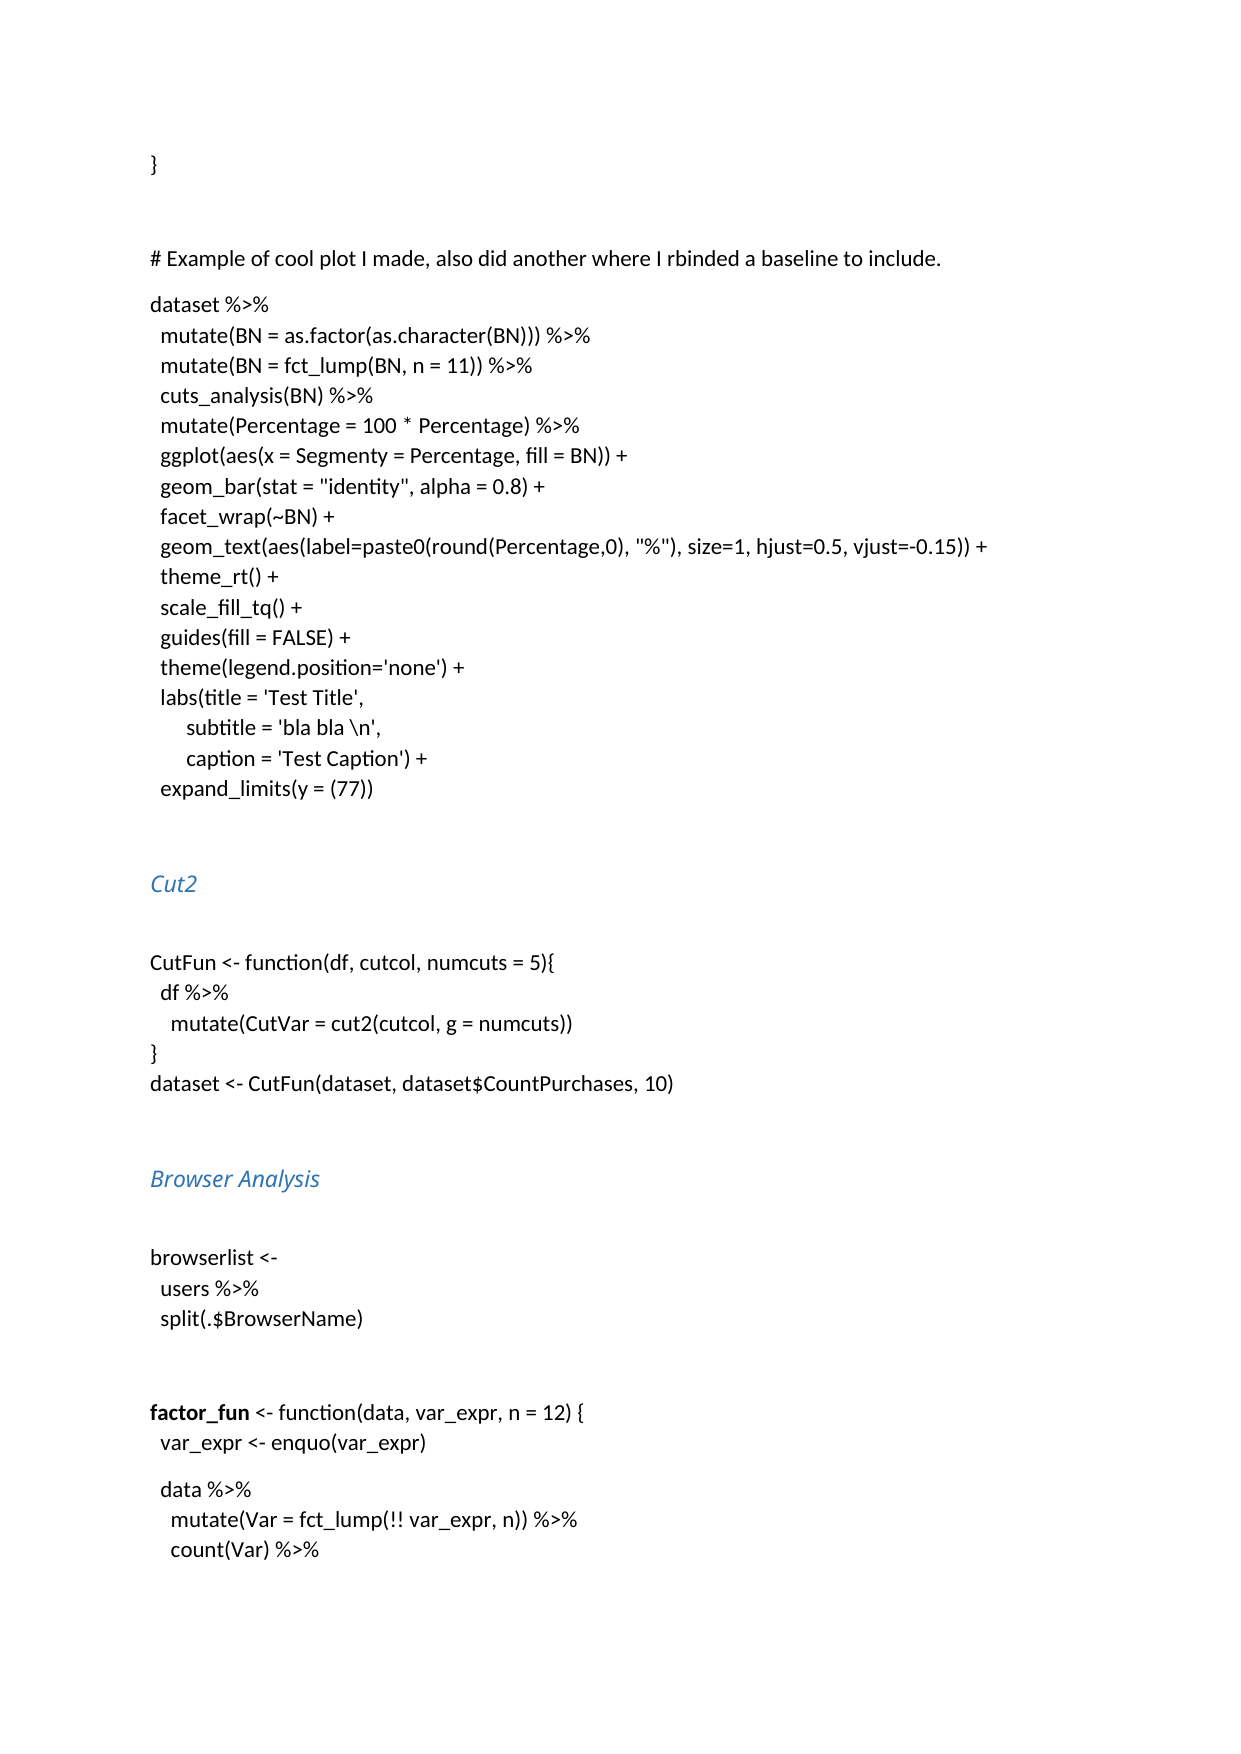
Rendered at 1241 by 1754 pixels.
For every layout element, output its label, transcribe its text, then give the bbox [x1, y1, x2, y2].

text } [150, 150, 1090, 178]
subtitle Cut2 [150, 868, 1090, 899]
text browserlist <- users %>% split(.$BrowserName) [150, 1243, 1090, 1332]
text factor_fun <- function(data, var_expr, n = 12) { var_expr <- enquo(var_expr) [150, 1398, 1090, 1456]
text dataset %>% mutate(BN = as.factor(as.character(BN))) %>% mutate(BN = fct_lump(BN, n = 11)) %>% cuts_analysis(BN) %>% mutate(Percentage = 100 * Percentage) %>% ggplot(aes(x = Segmenty = Percentage, fill = BN)) + geom_bar(stat = "identity", alpha = 0.8) + facet_wrap(~BN) + geom_text(aes(label=paste0(round(Percentage,0), "%"), size=1, hjust=0.5, vjust=-0.15)) + theme_rt() + scale_fill_tq() + guides(fill = FALSE) + theme(legend.position='none') + labs(title = 'Test Title', subtitle = 'bla bla \n', caption = 'Test Caption') + expand_limits(y = (77)) [150, 291, 1090, 802]
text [150, 1475, 1090, 1563]
text CutFun <- function(df, cutcol, numcuts = 5){ df %>% mutate(CutVar = cut2(cutcol, g = numcuts)) } dataset <- CutFun(dataset, dataset$CountPurchases, 10) [150, 948, 1090, 1097]
text # Example of cool plot I made, also did another where I rbinded a baseline to include. [150, 244, 1090, 272]
subtitle Browser Analysis [150, 1163, 1090, 1194]
